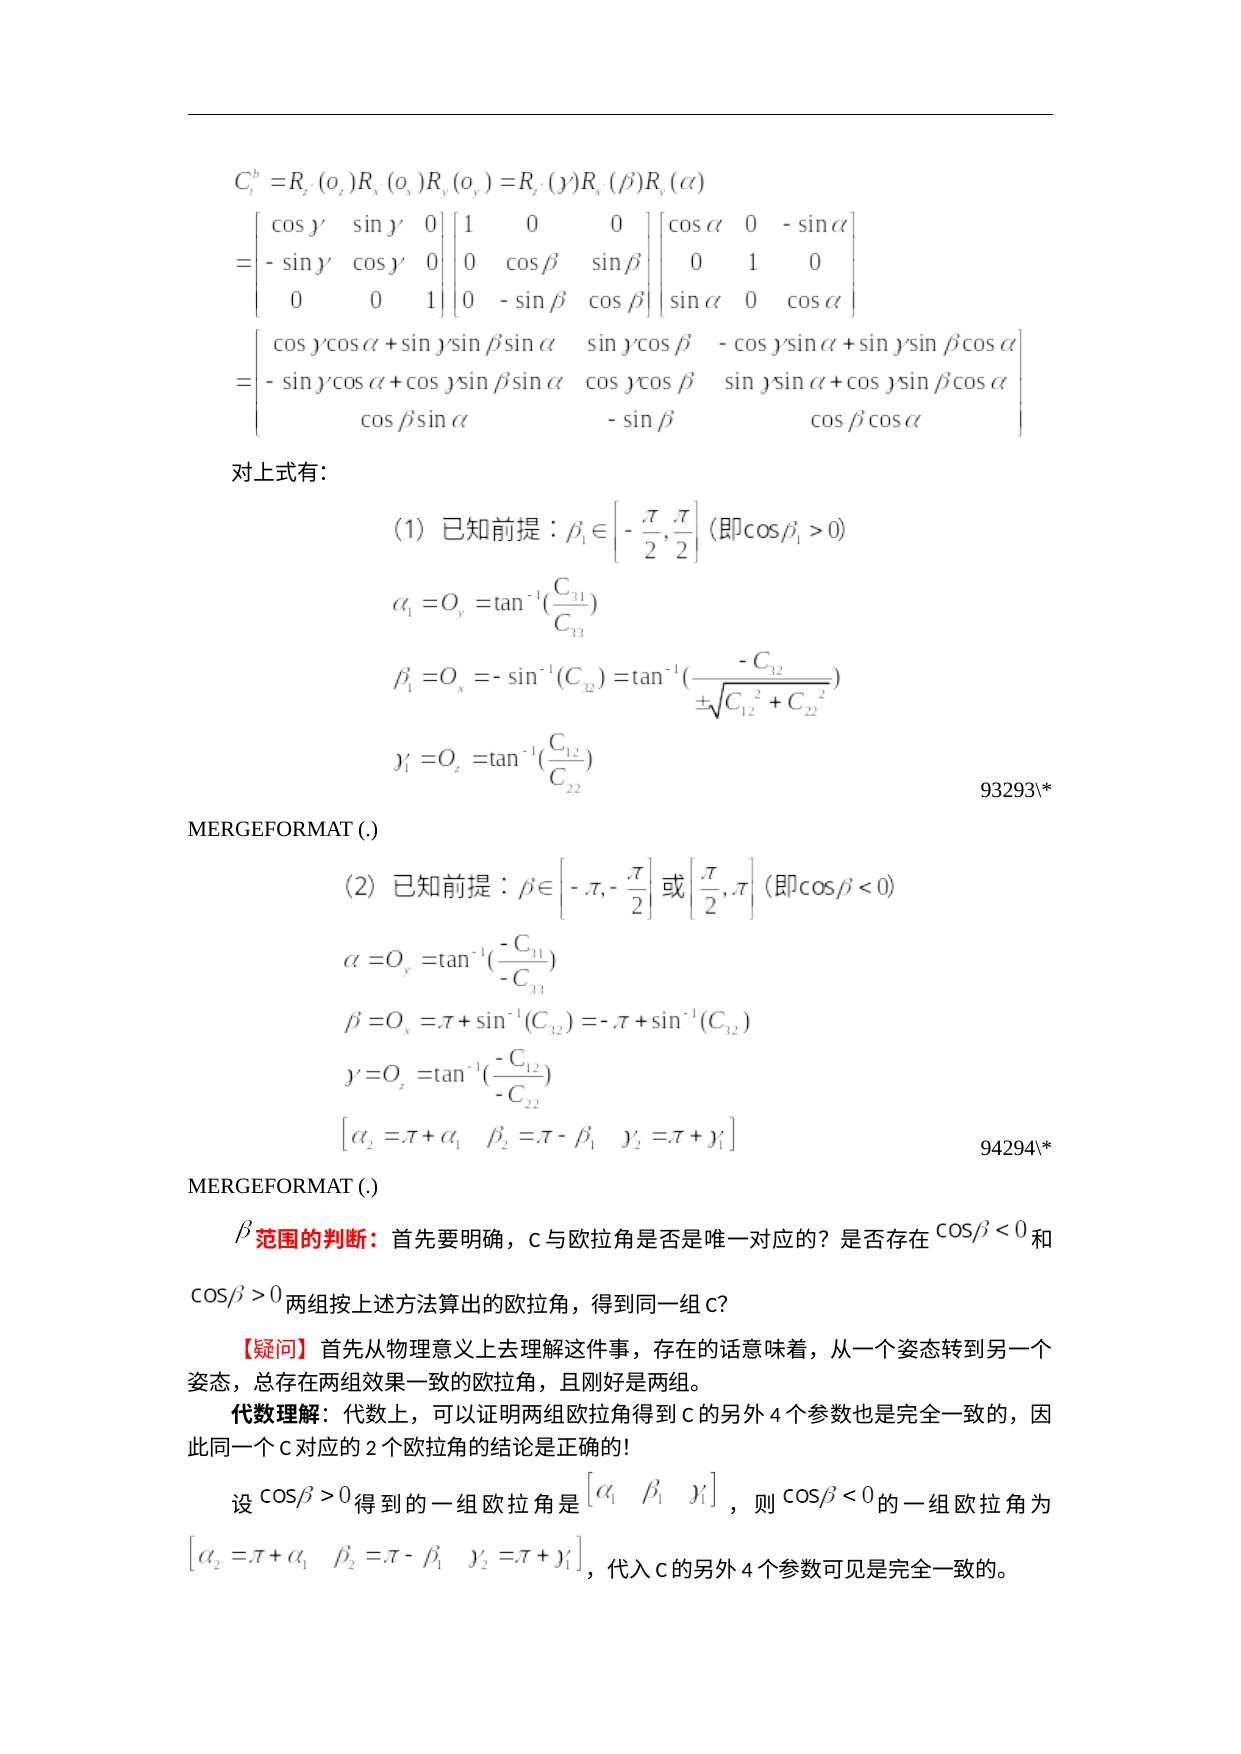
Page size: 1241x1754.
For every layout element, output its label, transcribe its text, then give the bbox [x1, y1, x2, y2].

text 范围的判断：首先要明确，C与欧拉角是否是唯一对应的？是否存在和两组按上述方法算出的欧拉角，得到同一组C？ [187, 1202, 1053, 1332]
text 对上式有： [187, 454, 1053, 487]
text 【疑问】首先从物理意义上去理解这件事，存在的话意味着，从一个姿态转到另一个姿态，总存在两组效果一致的欧拉角，且刚好是两组。 [187, 1332, 1053, 1397]
text 设得到的一组欧拉角是 ，则的一组欧拉角为，代入C的另外4个参数可见是完全一致的。 [187, 1462, 1053, 1592]
text 代数理解：代数上，可以证明两组欧拉角得到C的另外4个参数也是完全一致的，因此同一个C对应的2个欧拉角的结论是正确的！ [187, 1397, 1053, 1462]
